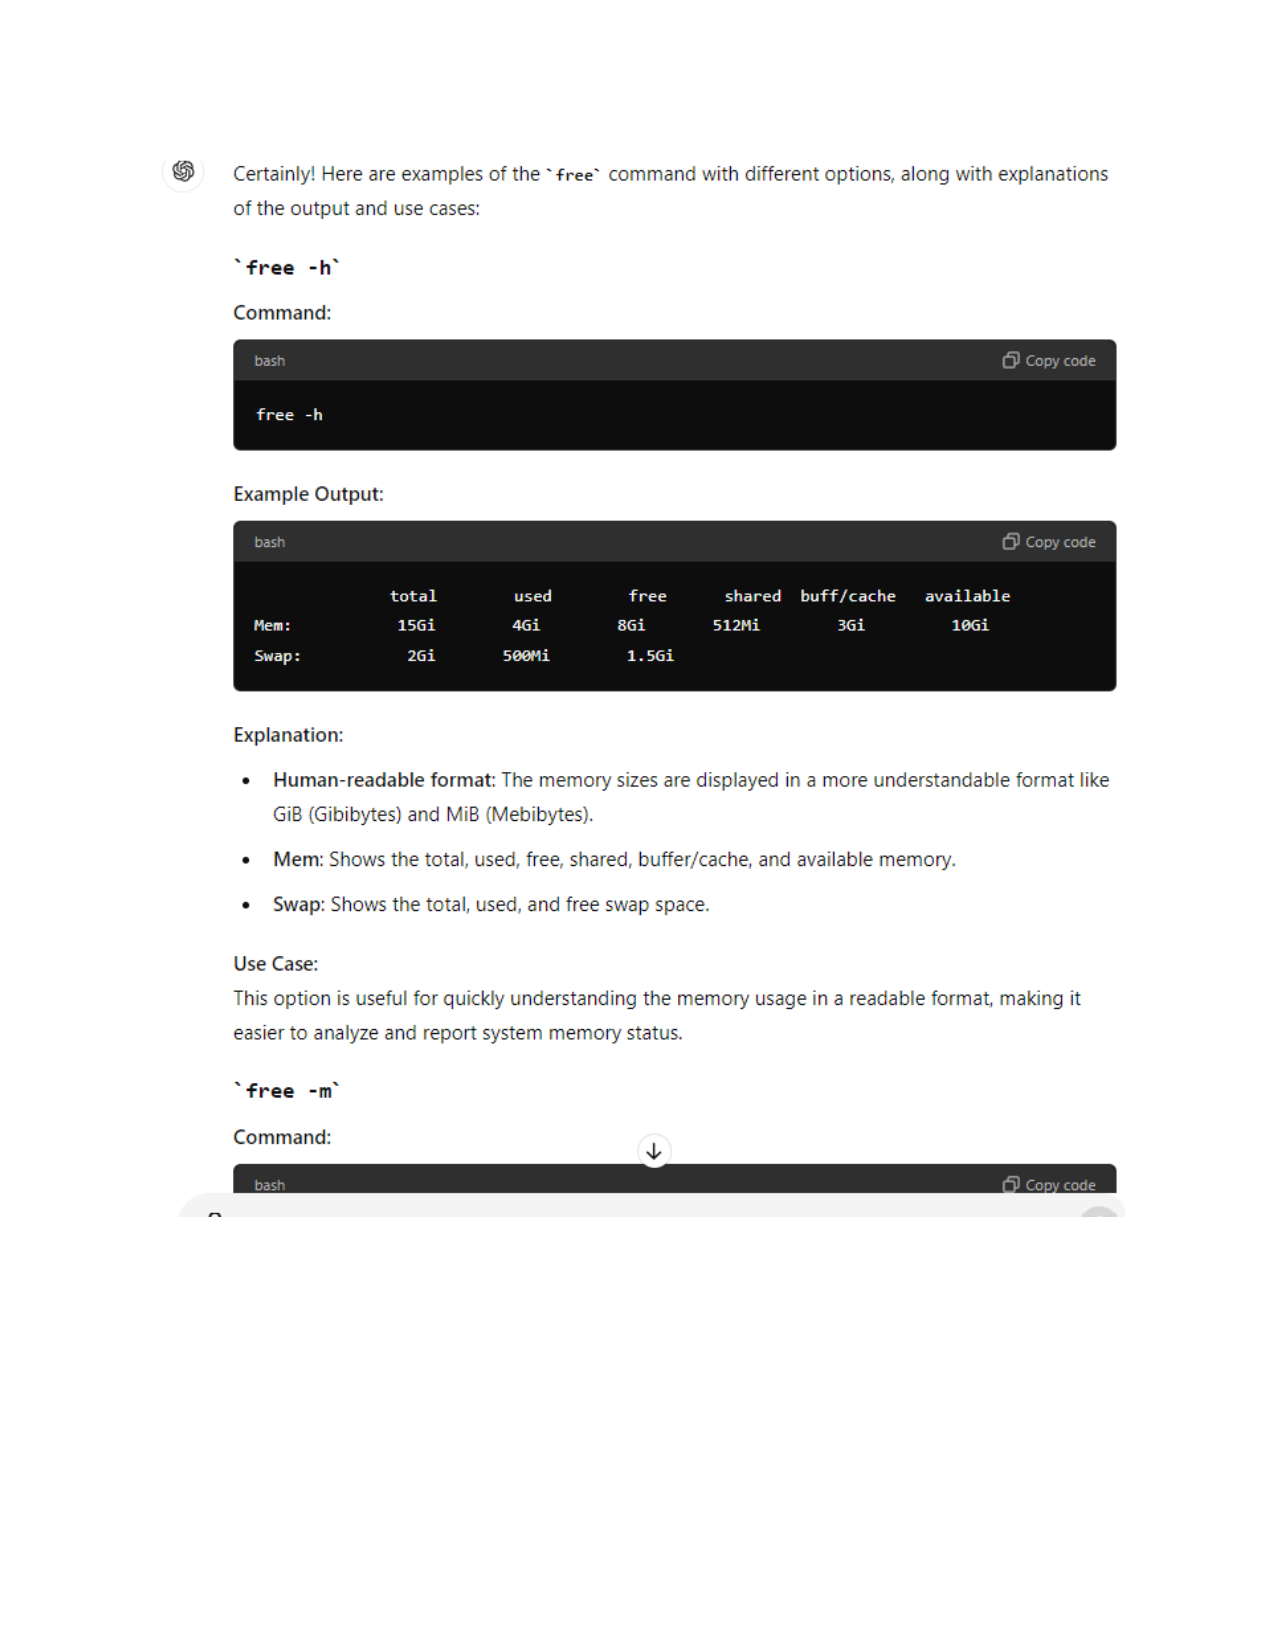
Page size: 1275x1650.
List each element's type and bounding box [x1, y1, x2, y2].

picture [150, 150, 1125, 1217]
